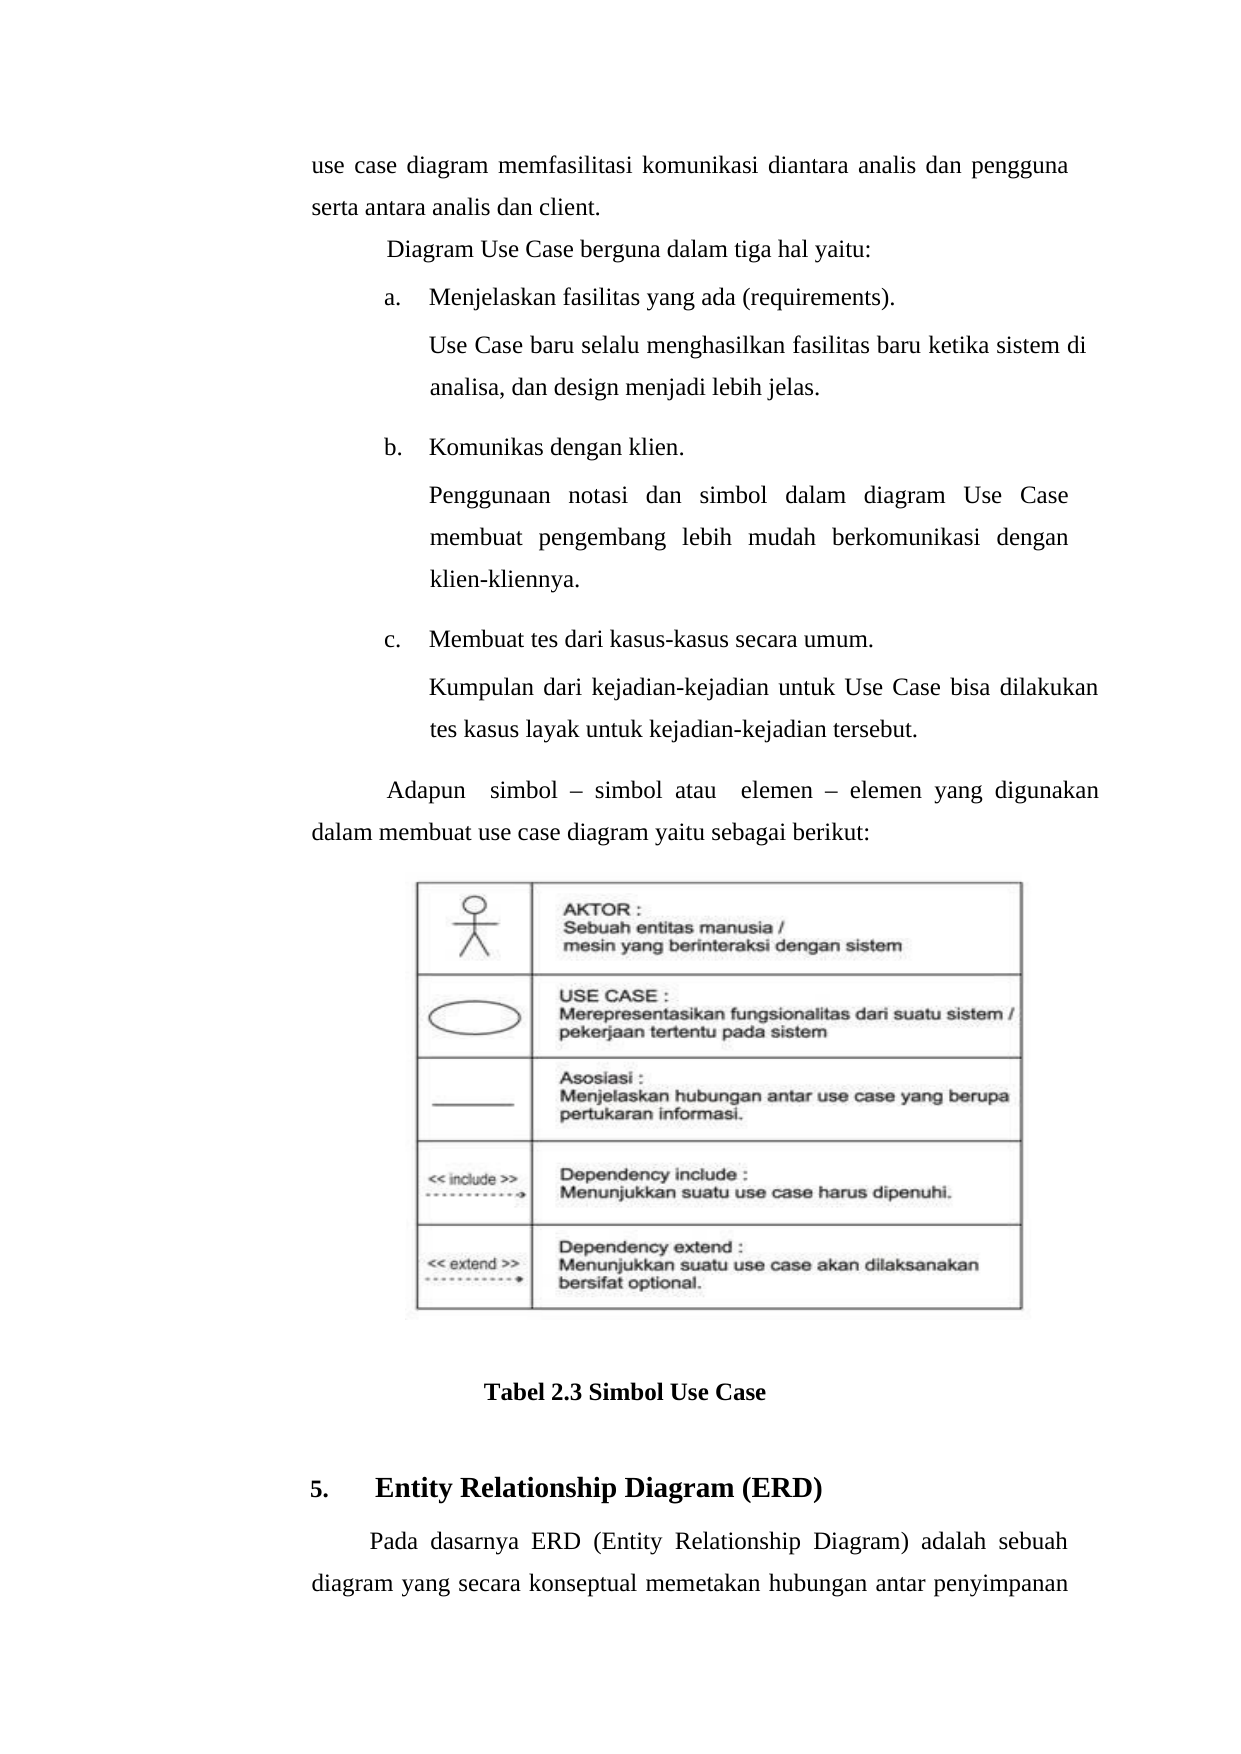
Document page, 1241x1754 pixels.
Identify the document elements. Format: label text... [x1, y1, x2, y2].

text Diagram Use Case berguna dalam tiga hal yaitu: [386, 234, 1099, 262]
list Menjelaskan fasilitas yang ada (requirements). [384, 282, 1099, 310]
list Membuat tes dari kasus-kasus secara umum. [384, 624, 1099, 653]
list Komunikas dengan klien. [384, 432, 1099, 461]
subtitle Tabel 2.3 Simbol Use Case [150, 1377, 1100, 1406]
text Adapun simbol – simbol atau elemen – elemen yang digunakan dalam membuat use case diagram yaitu sebagai berikut: [311, 775, 1099, 846]
text Penggunaan notasi dan simbol dalam diagram Use Case membuat pengembang lebih mudah berkomunikasi dengan klien-kliennya. [428, 480, 1069, 593]
text Kumpulan dari kejadian-kejadian untuk Use Case bisa dilakukan tes kasus layak untuk kejadian-kejadian tersebut. [428, 672, 1099, 743]
text 5. Entity Relationship Diagram (ERD) [310, 1470, 1100, 1503]
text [311, 150, 1069, 221]
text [311, 1526, 1069, 1597]
picture [405, 872, 1032, 1320]
text Use Case baru selalu menghasilkan fasilitas baru ketika sistem di analisa, dan design menjadi lebih jelas. [428, 330, 1088, 401]
